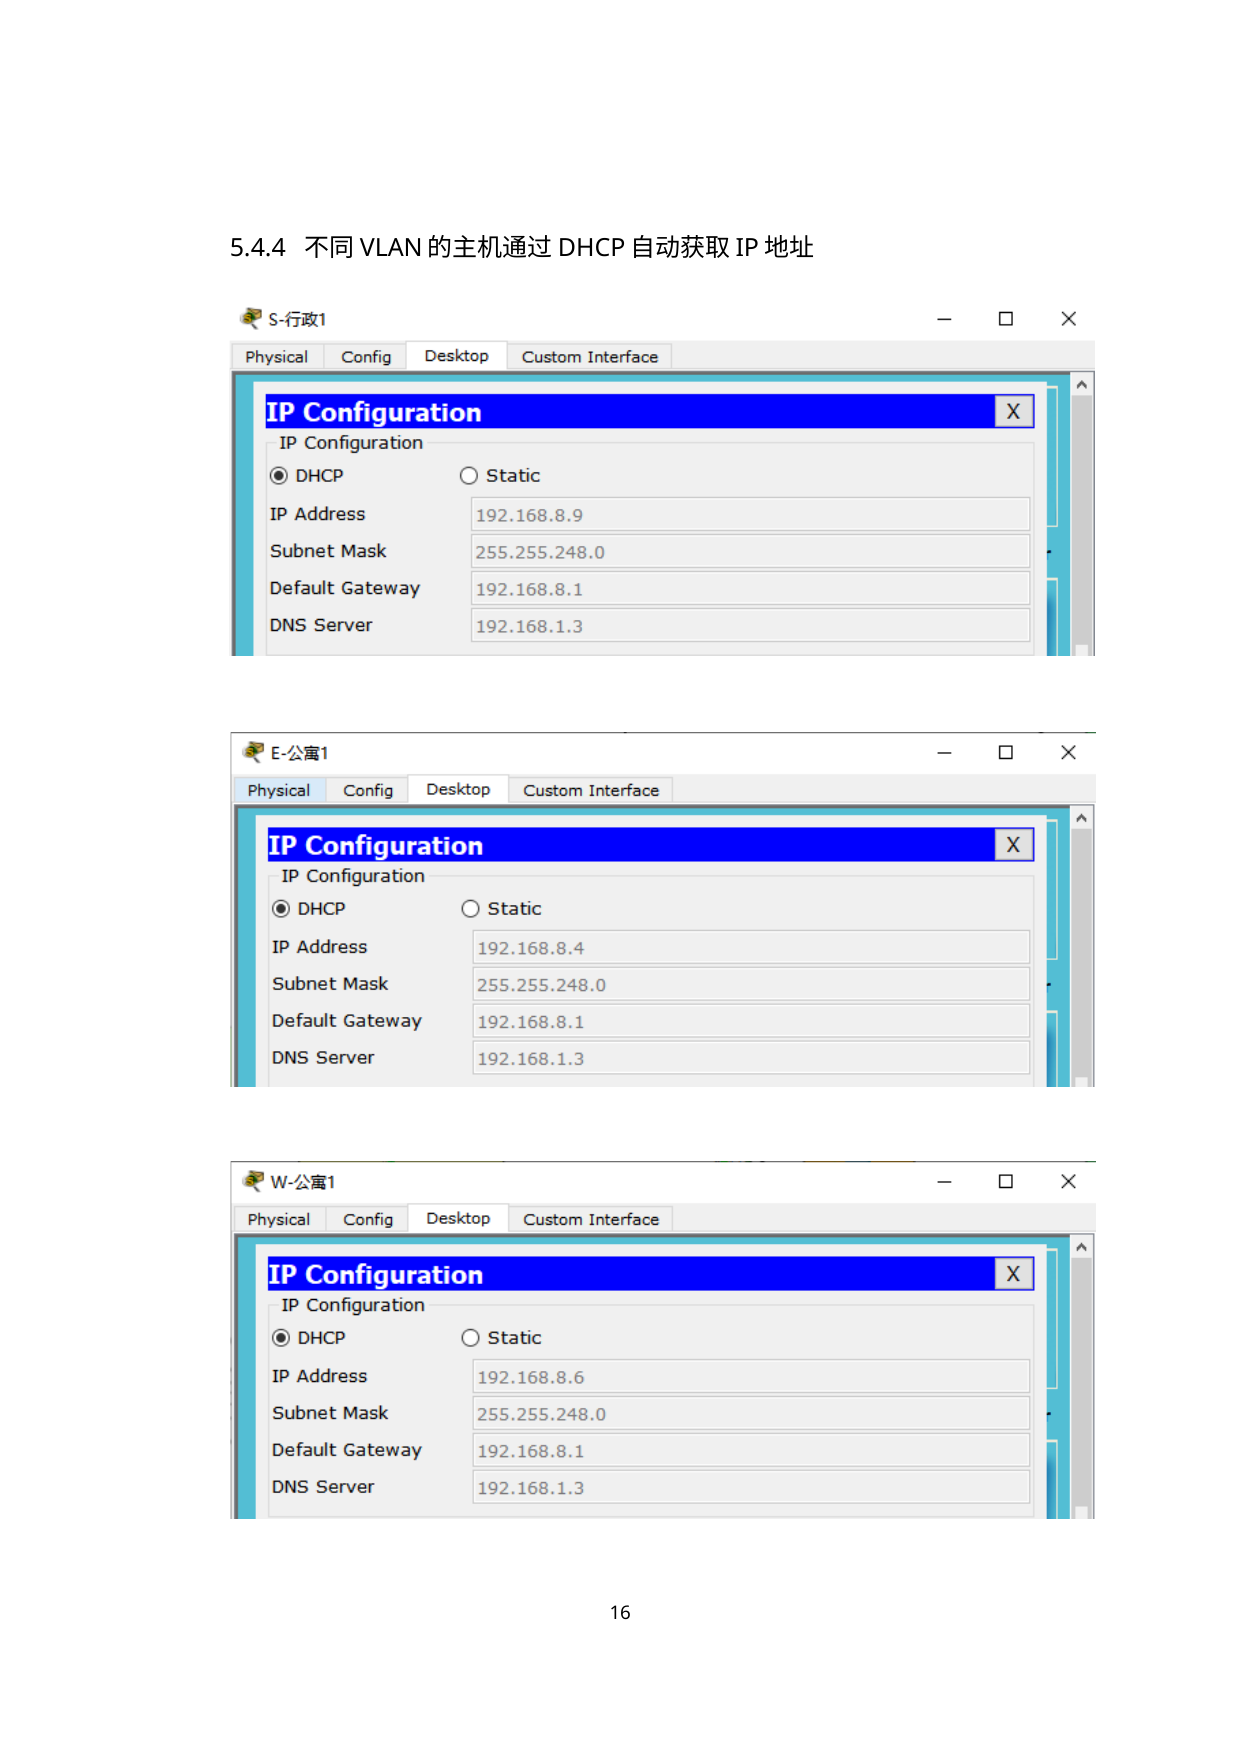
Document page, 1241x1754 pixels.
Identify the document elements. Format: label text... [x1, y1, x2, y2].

picture [230, 732, 1096, 1087]
list 不同VLAN的主机通过DHCP自动获取IP地址 [229, 213, 1053, 278]
picture [229, 301, 1095, 656]
picture [230, 1161, 1096, 1519]
